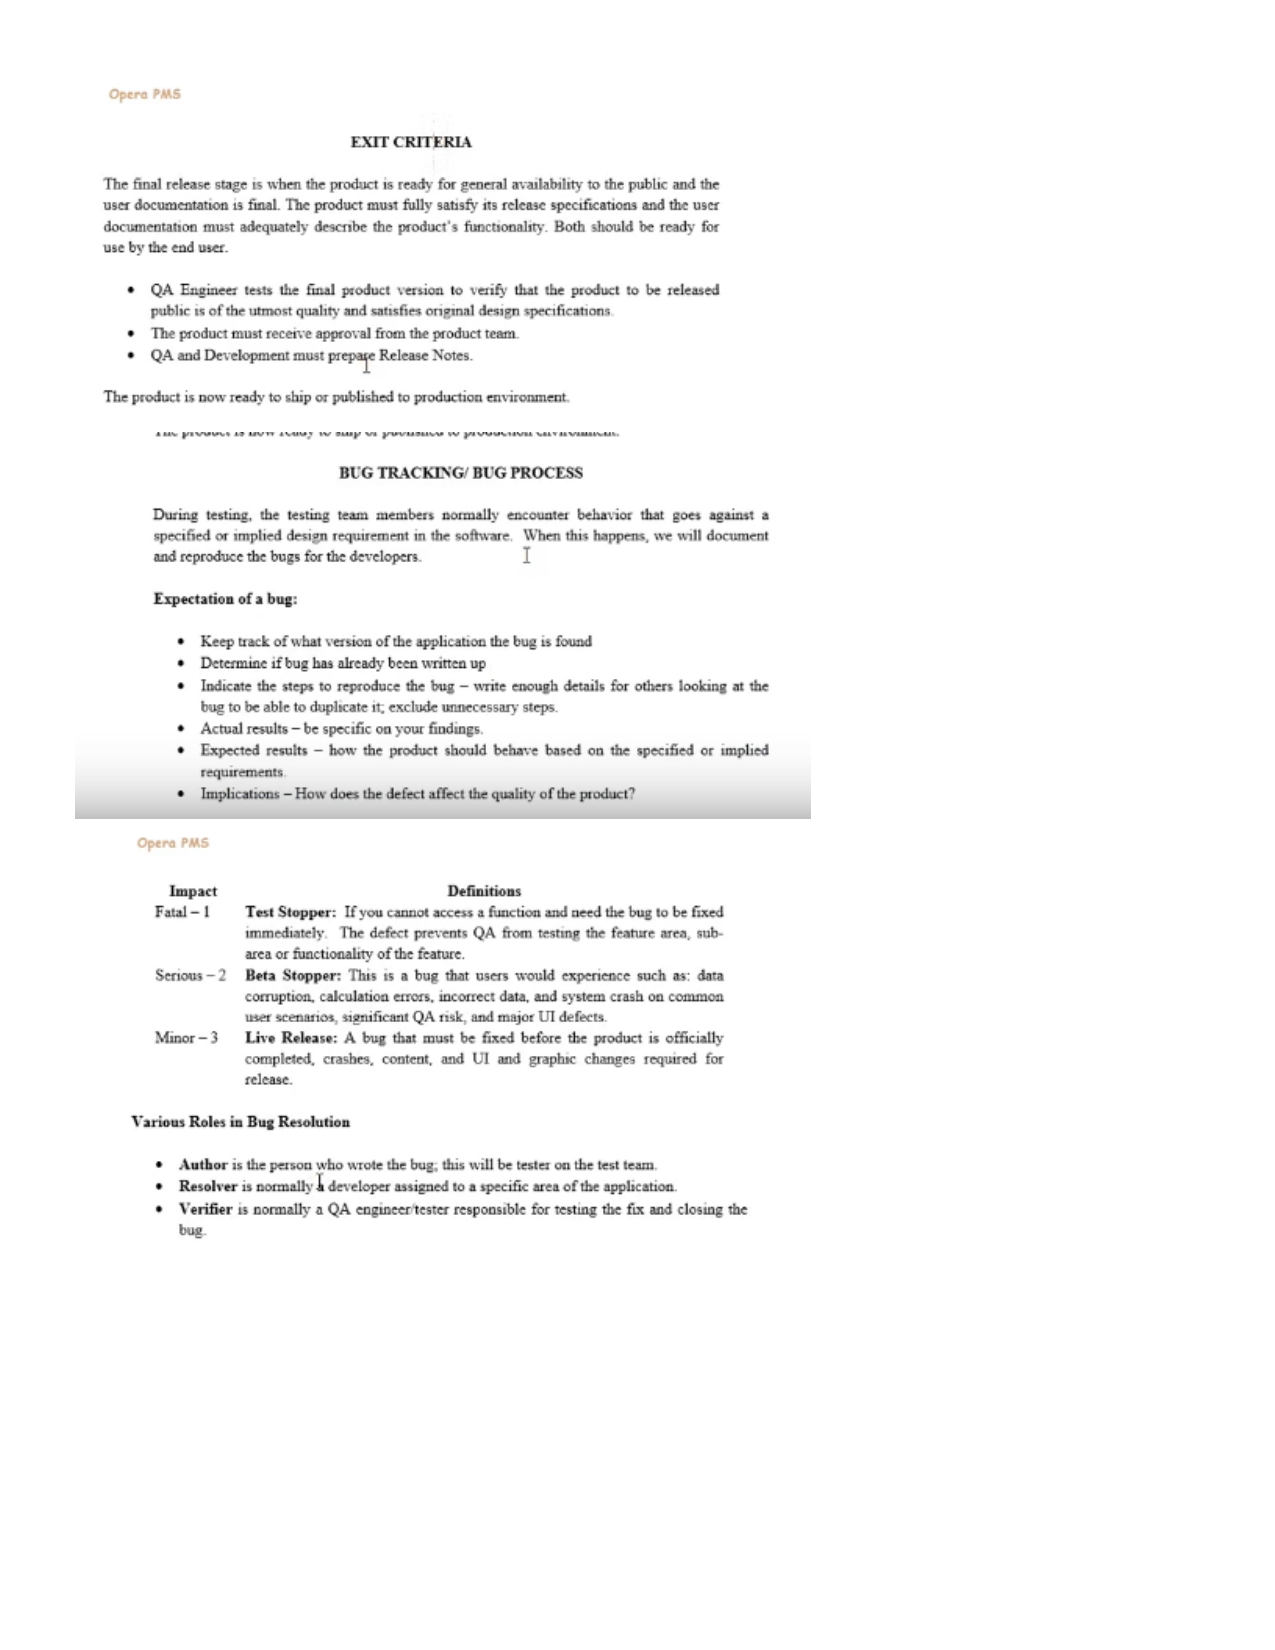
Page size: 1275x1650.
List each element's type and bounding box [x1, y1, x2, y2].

picture [75, 75, 771, 414]
picture [75, 837, 796, 1262]
picture [75, 432, 811, 819]
